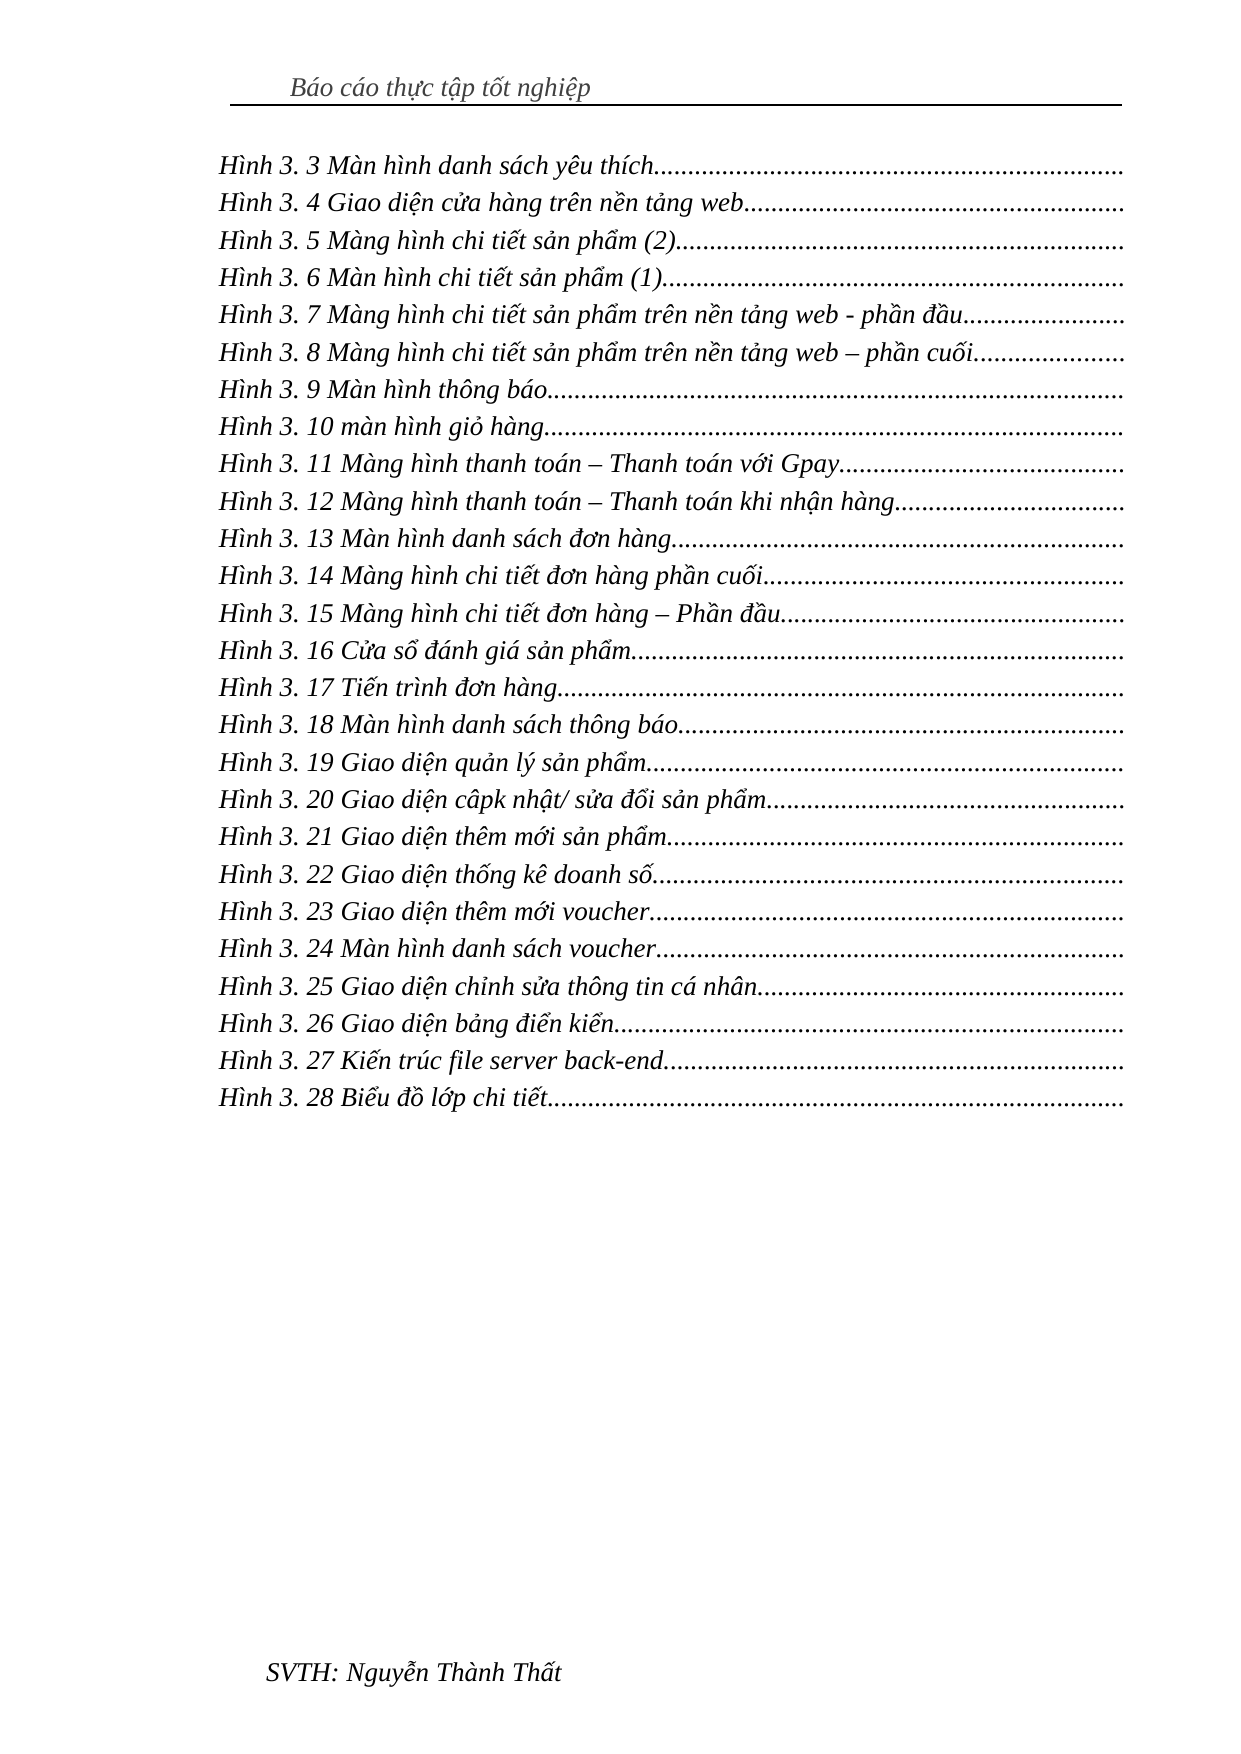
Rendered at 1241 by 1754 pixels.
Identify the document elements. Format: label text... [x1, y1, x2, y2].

text Hình 3. 26 Giao diện bảng điển kiển. 79 [218, 1007, 1122, 1038]
text Hình 3. 12 Màng hình thanh toán – Thanh toán khi nhận hàng. 70 [218, 485, 1122, 516]
text Hình 3. 6 Màn hình chi tiết sản phẩm (1). 66 [218, 261, 1122, 292]
text Hình 3. 4 Giao diện cửa hàng trên nền tảng web 65 [218, 186, 1122, 218]
text Hình 3. 20 Giao diện câpk nhật/ sửa đổi sản phẩm. 76 [218, 783, 1122, 814]
text Hình 3. 7 Màng hình chi tiết sản phẩm trên nền tảng web - phần đầu 67 [218, 298, 1122, 329]
text Hình 3. 27 Kiến trúc file server back-end. 81 [218, 1044, 1122, 1075]
text Hình 3. 24 Màn hình danh sách voucher. 78 [218, 932, 1122, 963]
text Hình 3. 14 Màng hình chi tiết đơn hàng phần cuối 73 [218, 559, 1122, 591]
text Hình 3. 16 Cửa sổ đánh giá sản phẩm. 74 [218, 634, 1122, 665]
text Hình 3. 28 Biểu đồ lớp chi tiết 82 [218, 1081, 1122, 1113]
text Hình 3. 23 Giao diện thêm mới voucher. 78 [218, 895, 1122, 926]
text Hình 3. 15 Màng hình chi tiết đơn hàng – Phần đầu. 73 [218, 597, 1122, 628]
text Hình 3. 13 Màn hình danh sách đơn hàng. 72 [218, 522, 1122, 553]
text Hình 3. 8 Màng hình chi tiết sản phẩm trên nền tảng web – phần cuối. 67 [218, 336, 1122, 367]
text Hình 3. 3 Màn hình danh sách yêu thích. 64 [218, 149, 1122, 180]
text Hình 3. 5 Màng hình chi tiết sản phẩm (2). 66 [218, 224, 1122, 255]
text Hình 3. 18 Màn hình danh sách thông báo. 75 [218, 708, 1122, 740]
text Hình 3. 9 Màn hình thông báo 68 [218, 373, 1122, 404]
text Hình 3. 21 Giao diện thêm mới sản phẩm. 76 [218, 820, 1122, 852]
text Hình 3. 10 màn hình giỏ hàng. 69 [218, 410, 1122, 441]
text Hình 3. 19 Giao diện quản lý sản phẩm. 75 [218, 746, 1122, 777]
text Hình 3. 11 Màng hình thanh toán – Thanh toán với Gpay. 70 [218, 447, 1122, 479]
text Hình 3. 25 Giao diện chỉnh sửa thông tin cá nhân. 79 [218, 969, 1122, 1001]
text Hình 3. 17 Tiến trình đơn hàng. 74 [218, 671, 1122, 702]
text Hình 3. 22 Giao diện thống kê doanh số. 77 [218, 858, 1122, 889]
